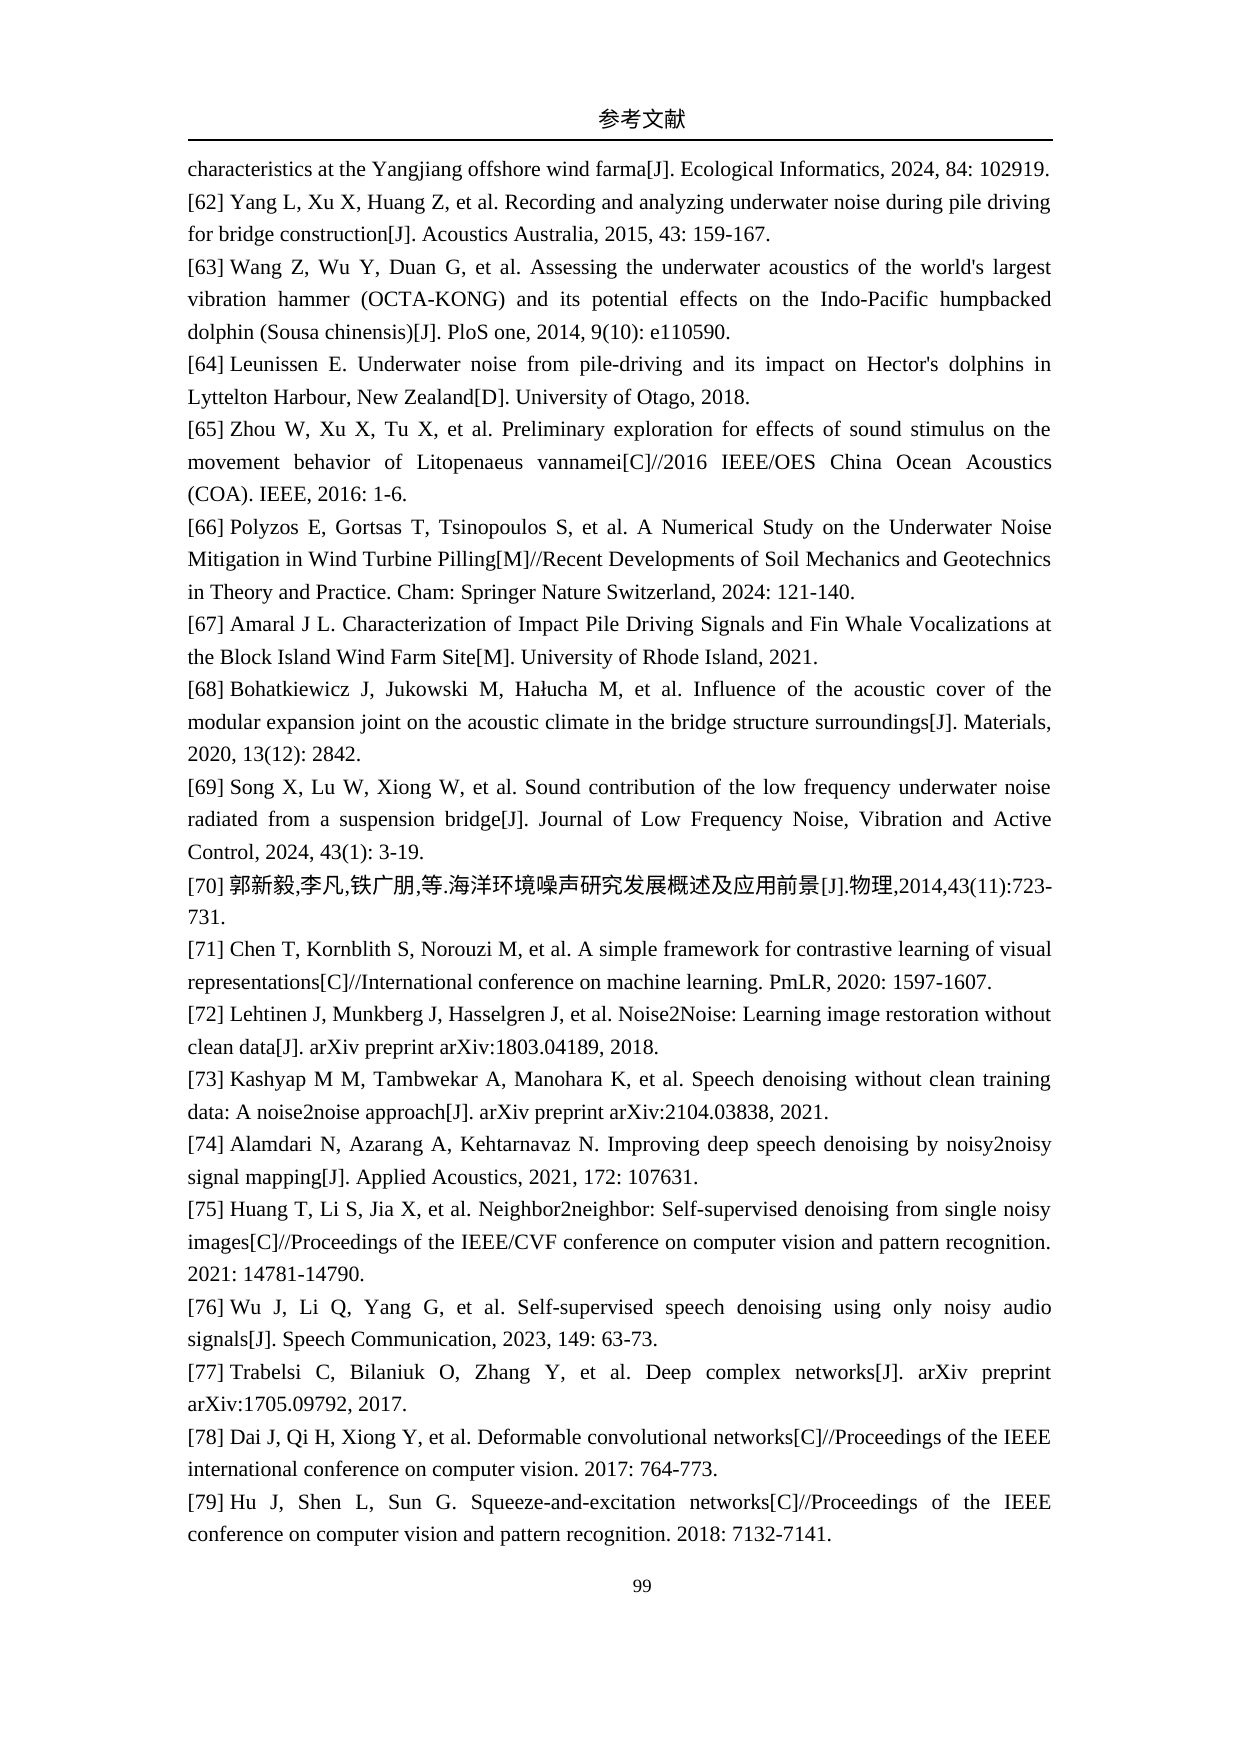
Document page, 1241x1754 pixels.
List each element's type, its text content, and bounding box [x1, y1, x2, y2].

list Trabelsi C, Bilaniuk O, Zhang Y, et al. Deep complex networks[J]. arXiv preprint arXiv:1705.09792, 2017. [187, 1355, 1053, 1420]
list Bohatkiewicz J, Jukowski M, Hałucha M, et al. Influence of the acoustic cover of the modular expansion joint on the acoustic climate in the bridge structure surroundings[J]. Materials, 2020, 13(12): 2842. [187, 673, 1053, 770]
list Wang Z, Wu Y, Duan G, et al. Assessing the underwater acoustics of the world's largest vibration hammer (OCTA-KONG) and its potential effects on the Indo-Pacific humpbacked dolphin (Sousa chinensis)[J]. PloS one, 2014, 9(10): e110590. [187, 297, 1053, 348]
list Wang Z, Wu Y, Duan G, et al. Assessing the underwater acoustics of the world's largest vibration hammer (OCTA-KONG) and its potential effects on the Indo-Pacific humpbacked dolphin (Sousa chinensis)[J]. PloS one, 2014, 9(10): e110590. [187, 250, 1053, 296]
list Leunissen E. Underwater noise from pile-driving and its impact on Hector's dolphins in Lyttelton Harbour, New Zealand[D]. University of Otago, 2018. [187, 348, 1053, 413]
list Yang L, Xu X, Huang Z, et al. Recording and analyzing underwater noise during pile driving for bridge construction[J]. Acoustics Australia, 2015, 43: 159-167. [187, 185, 1053, 250]
list Polyzos E, Gortsas T, Tsinopoulos S, et al. A Numerical Study on the Underwater Noise Mitigation in Wind Turbine Pilling[M]//Recent Developments of Soil Mechanics and Geotechnics in Theory and Practice. Cham: Springer Nature Switzerland, 2024: 121-140. [187, 510, 1053, 608]
list Wu J, Li Q, Yang G, et al. Self-supervised speech denoising using only noisy audio signals[J]. Speech Communication, 2023, 149: 63-73. [187, 1290, 1053, 1355]
list Huang T, Li S, Jia X, et al. Neighbor2neighbor: Self-supervised denoising from single noisy images[C]//Proceedings of the IEEE/CVF conference on computer vision and pattern recognition. 2021: 14781-14790. [187, 1193, 1053, 1290]
list Chen T, Kornblith S, Norouzi M, et al. A simple framework for contrastive learning of visual representations[C]//International conference on machine learning. PmLR, 2020: 1597-1607. [187, 933, 1053, 998]
list Amaral J L. Characterization of Impact Pile Driving Signals and Fin Whale Vocalizations at the Block Island Wind Farm Site[M]. University of Rhode Island, 2021. [187, 608, 1053, 673]
list 郭新毅,李凡,铁广朋,等.海洋环境噪声研究发展概述及应用前景[J].物理,2014,43(11):723-731. [187, 868, 1053, 933]
list Hu J, Shen L, Sun G. Squeeze-and-excitation networks[C]//Proceedings of the IEEE conference on computer vision and pattern recognition. 2018: 7132-7141. [187, 1485, 1053, 1550]
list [187, 153, 1053, 185]
list Song X, Lu W, Xiong W, et al. Sound contribution of the low frequency underwater noise radiated from a suspension bridge[J]. Journal of Low Frequency Noise, Vibration and Active Control, 2024, 43(1): 3-19. [187, 770, 1053, 868]
list Alamdari N, Azarang A, Kehtarnavaz N. Improving deep speech denoising by noisy2noisy signal mapping[J]. Applied Acoustics, 2021, 172: 107631. [187, 1128, 1053, 1193]
list Lehtinen J, Munkberg J, Hasselgren J, et al. Noise2Noise: Learning image restoration without clean data[J]. arXiv preprint arXiv:1803.04189, 2018. [187, 998, 1053, 1063]
list Zhou W, Xu X, Tu X, et al. Preliminary exploration for effects of sound stimulus on the movement behavior of Litopenaeus vannamei[C]//2016 IEEE/OES China Ocean Acoustics (COA). IEEE, 2016: 1-6. [187, 413, 1053, 510]
list Kashyap M M, Tambwekar A, Manohara K, et al. Speech denoising without clean training data: A noise2noise approach[J]. arXiv preprint arXiv:2104.03838, 2021. [187, 1063, 1053, 1128]
list Dai J, Qi H, Xiong Y, et al. Deformable convolutional networks[C]//Proceedings of the IEEE international conference on computer vision. 2017: 764-773. [187, 1420, 1053, 1485]
